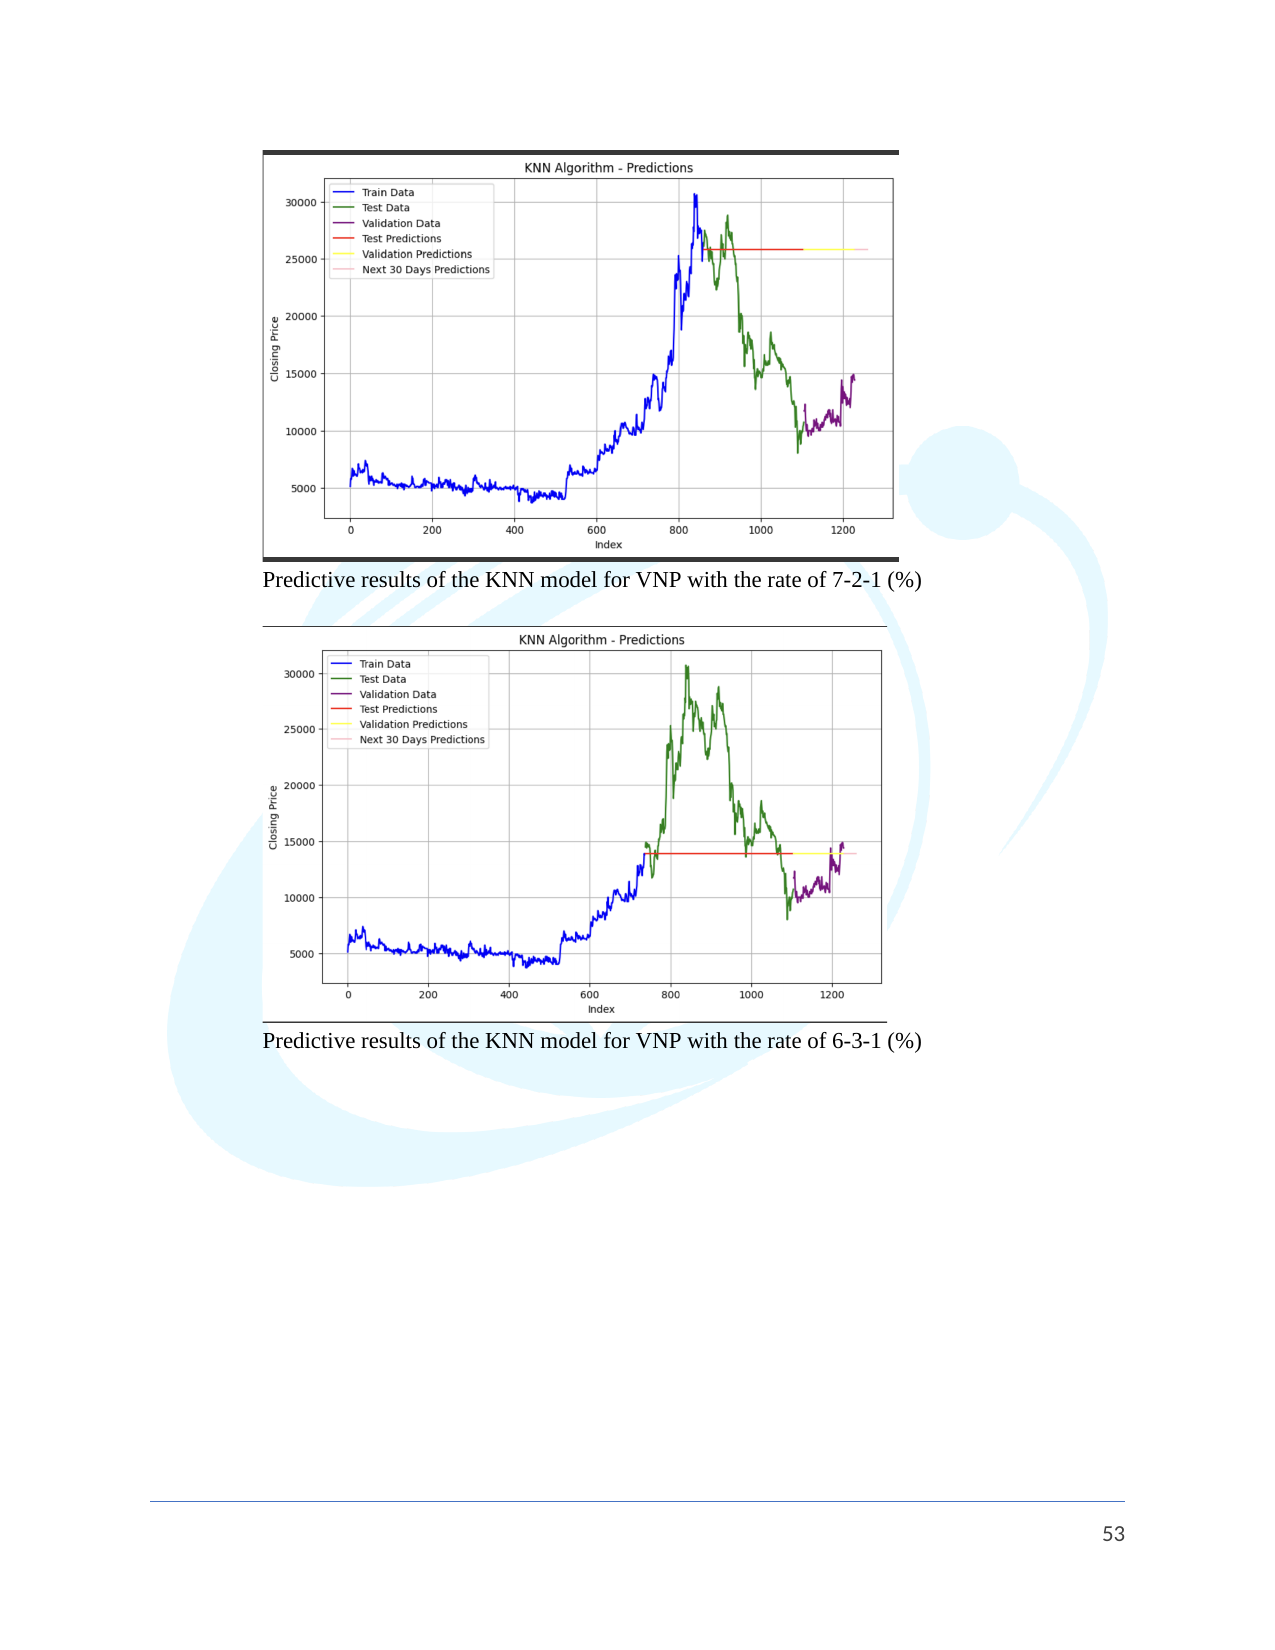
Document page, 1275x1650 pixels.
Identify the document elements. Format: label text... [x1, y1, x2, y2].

picture [262, 626, 888, 1023]
list Predictive results of the KNN model for VNP with the rate of 6-3-1 (%) [262, 1027, 1125, 1053]
list Predictive results of the KNN model for VNP with the rate of 7-2-1 (%) [262, 566, 1125, 592]
picture [262, 150, 899, 562]
